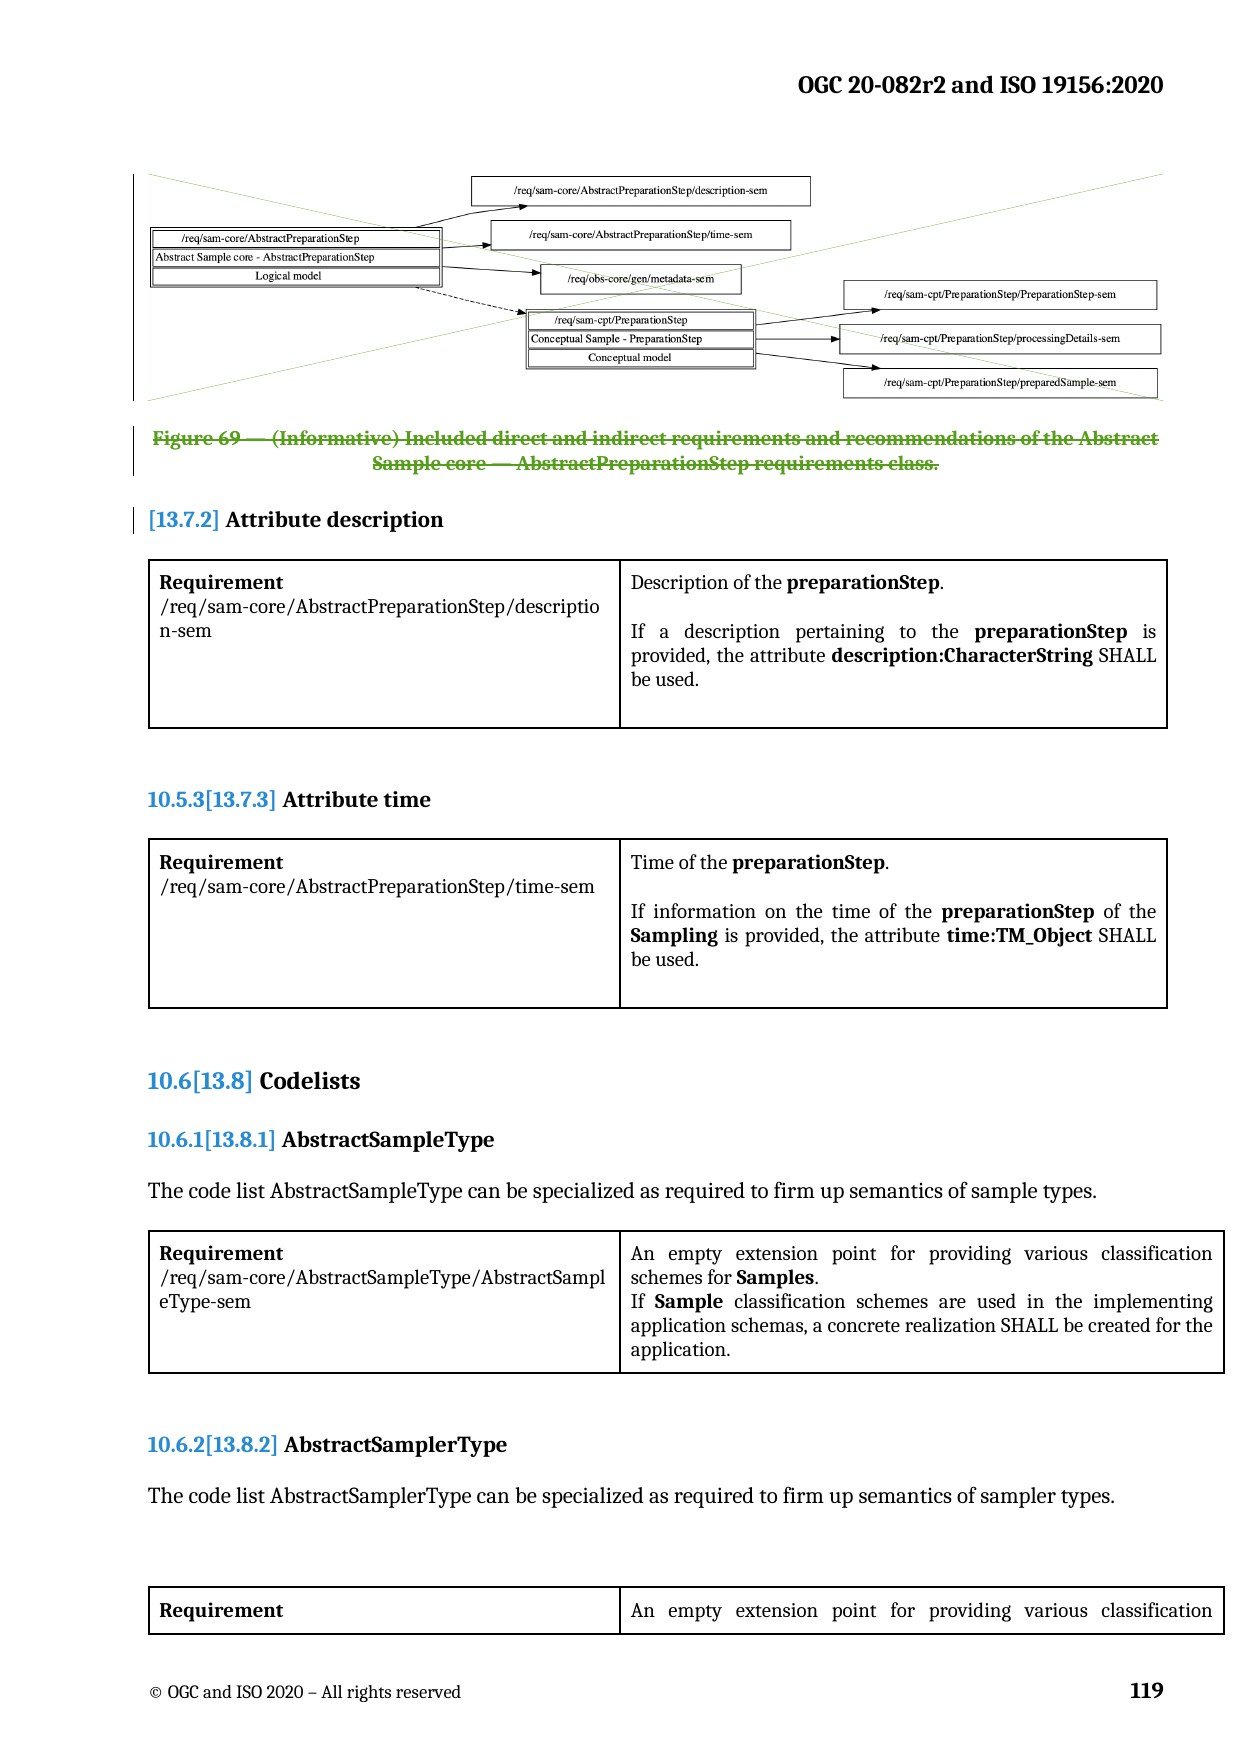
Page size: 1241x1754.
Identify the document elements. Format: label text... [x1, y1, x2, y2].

subtitle Codelists [148, 1067, 1163, 1096]
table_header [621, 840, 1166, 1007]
picture [659, 175, 1164, 400]
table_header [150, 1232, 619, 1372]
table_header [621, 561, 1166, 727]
picture [152, 288, 1159, 401]
subtitle AbstractSamplerType [148, 1432, 1163, 1458]
subtitle AbstractSampleType [148, 1127, 1163, 1153]
subtitle Attribute description [148, 507, 1163, 533]
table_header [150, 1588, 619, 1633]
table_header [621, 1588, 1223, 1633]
text The code list AbstractSampleType can be specialized as required to firm up semantics of sample types. [148, 1178, 1163, 1204]
subtitle Attribute time [148, 787, 1163, 813]
text The code list AbstractSamplerType can be specialized as required to firm up semantics of sampler types. [148, 1483, 1163, 1509]
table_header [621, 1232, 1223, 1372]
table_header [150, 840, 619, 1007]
picture [147, 175, 652, 400]
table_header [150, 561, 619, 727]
picture [149, 173, 1162, 287]
